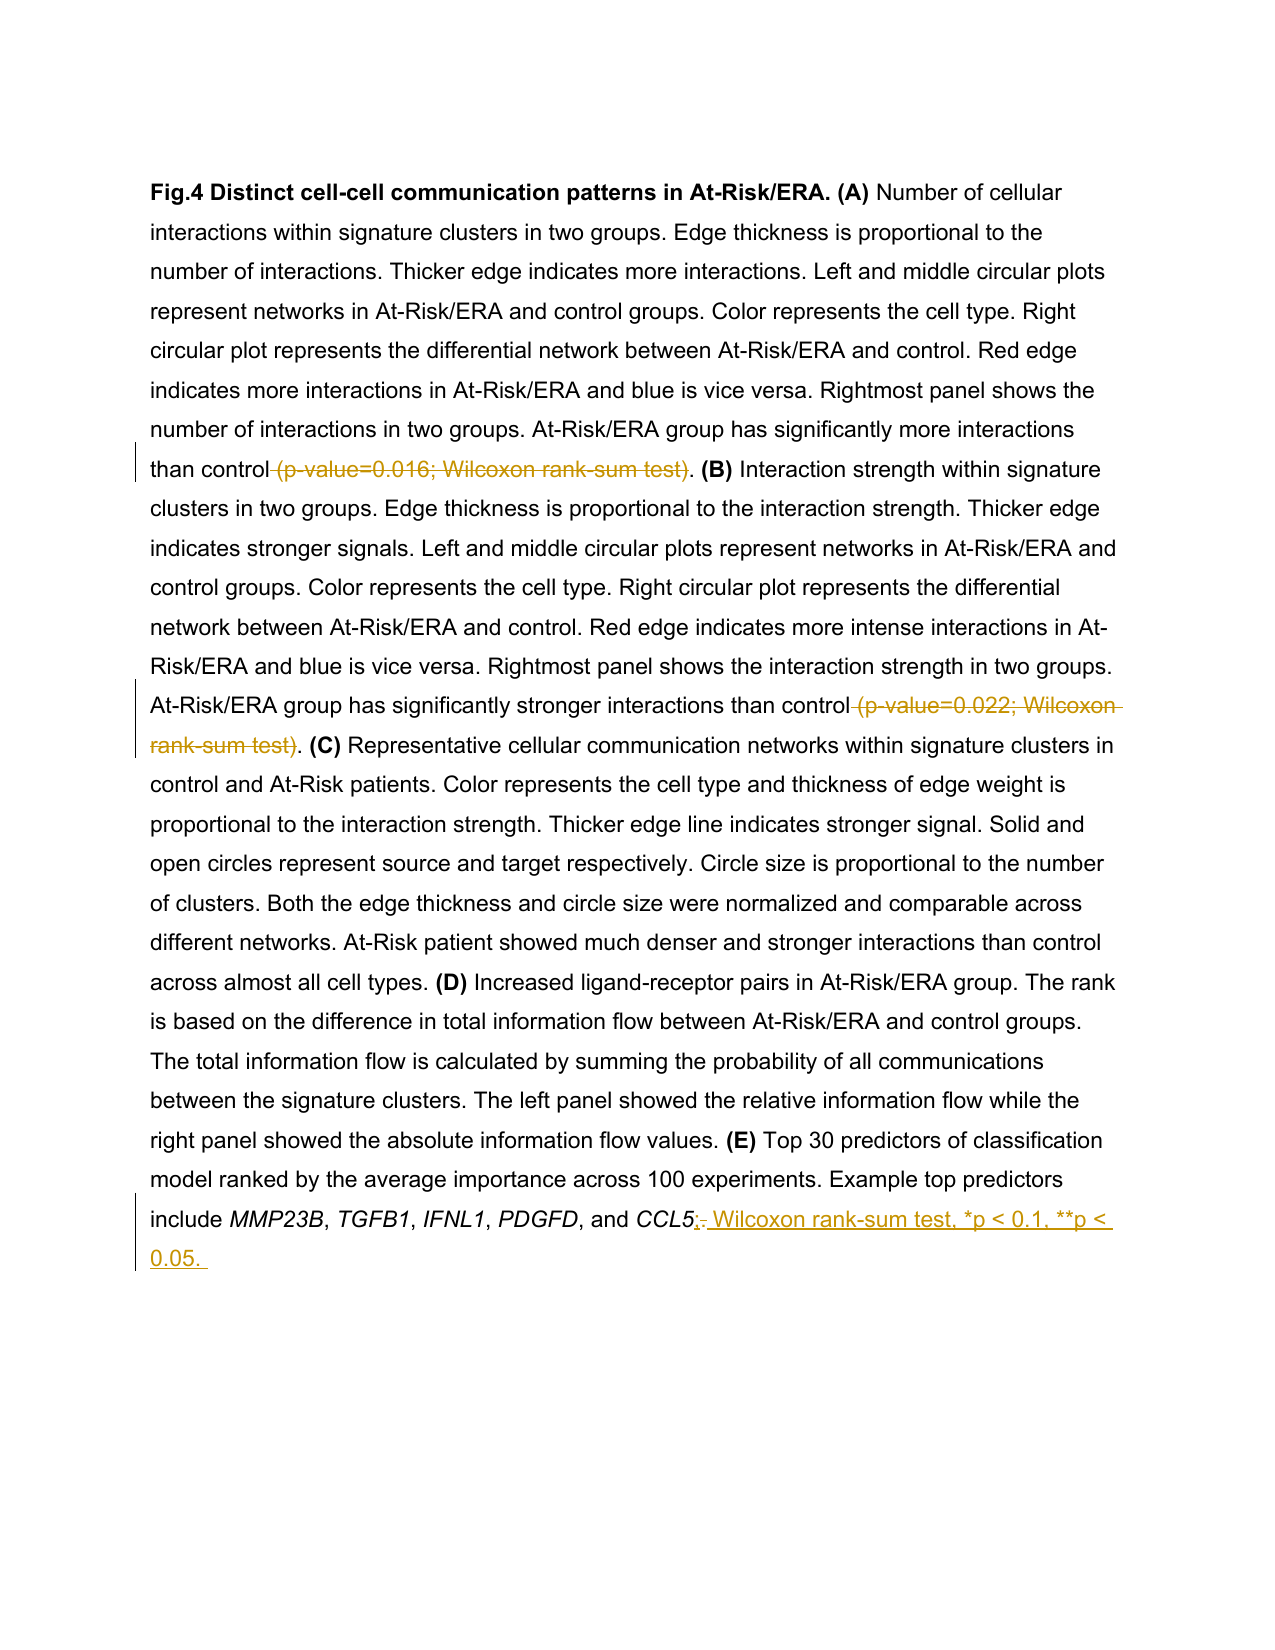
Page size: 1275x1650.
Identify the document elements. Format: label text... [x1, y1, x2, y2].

subtitle Fig.4 Distinct cell-cell communication patterns in At-Risk/ERA. (A) Number of cellular interactions within signature clusters in two groups. Edge thickness is proportional to the number of interactions. Thicker edge indicates more interactions. Left and middle circular plots represent networks in At-Risk/ERA and control groups. Color represents the cell type. Right circular plot represents the differential network between At-Risk/ERA and control. Red edge indicates more interactions in At-Risk/ERA and blue is vice versa. Rightmost panel shows the number of interactions in two groups. At-Risk/ERA group has significantly more interactions than control. (B) Interaction strength within signature clusters in two groups. Edge thickness is proportional to the interaction strength. Thicker edge indicates stronger signals. Left and middle circular plots represent networks in At-Risk/ERA and control groups. Color represents the cell type. Right circular plot represents the differential network between At-Risk/ERA and control. Red edge indicates more intense interactions in At-Risk/ERA and blue is vice versa. Rightmost panel shows the interaction strength in two groups. At-Risk/ERA group has significantly stronger interactions than control. (C) Representative cellular communication networks within signature clusters in control and At-Risk patients. Color represents the cell type and thickness of edge weight is proportional to the interaction strength. Thicker edge line indicates stronger signal. Solid and open circles represent source and target respectively. Circle size is proportional to the number of clusters. Both the edge thickness and circle size were normalized and comparable across different networks. At-Risk patient showed much denser and stronger interactions than control across almost all cell types. (D) Increased ligand-receptor pairs in At-Risk/ERA group. The rank is based on the difference in total information flow between At-Risk/ERA and control groups. The total information flow is calculated by summing the probability of all communications between the signature clusters. The left panel showed the relative information flow while the right panel showed the absolute information flow values. (E) Top 30 predictors of classification model ranked by the average importance across 100 experiments. Example top predictors include MMP23B, TGFB1, IFNL1, PDGFD, and CCL5 [150, 179, 1125, 1271]
